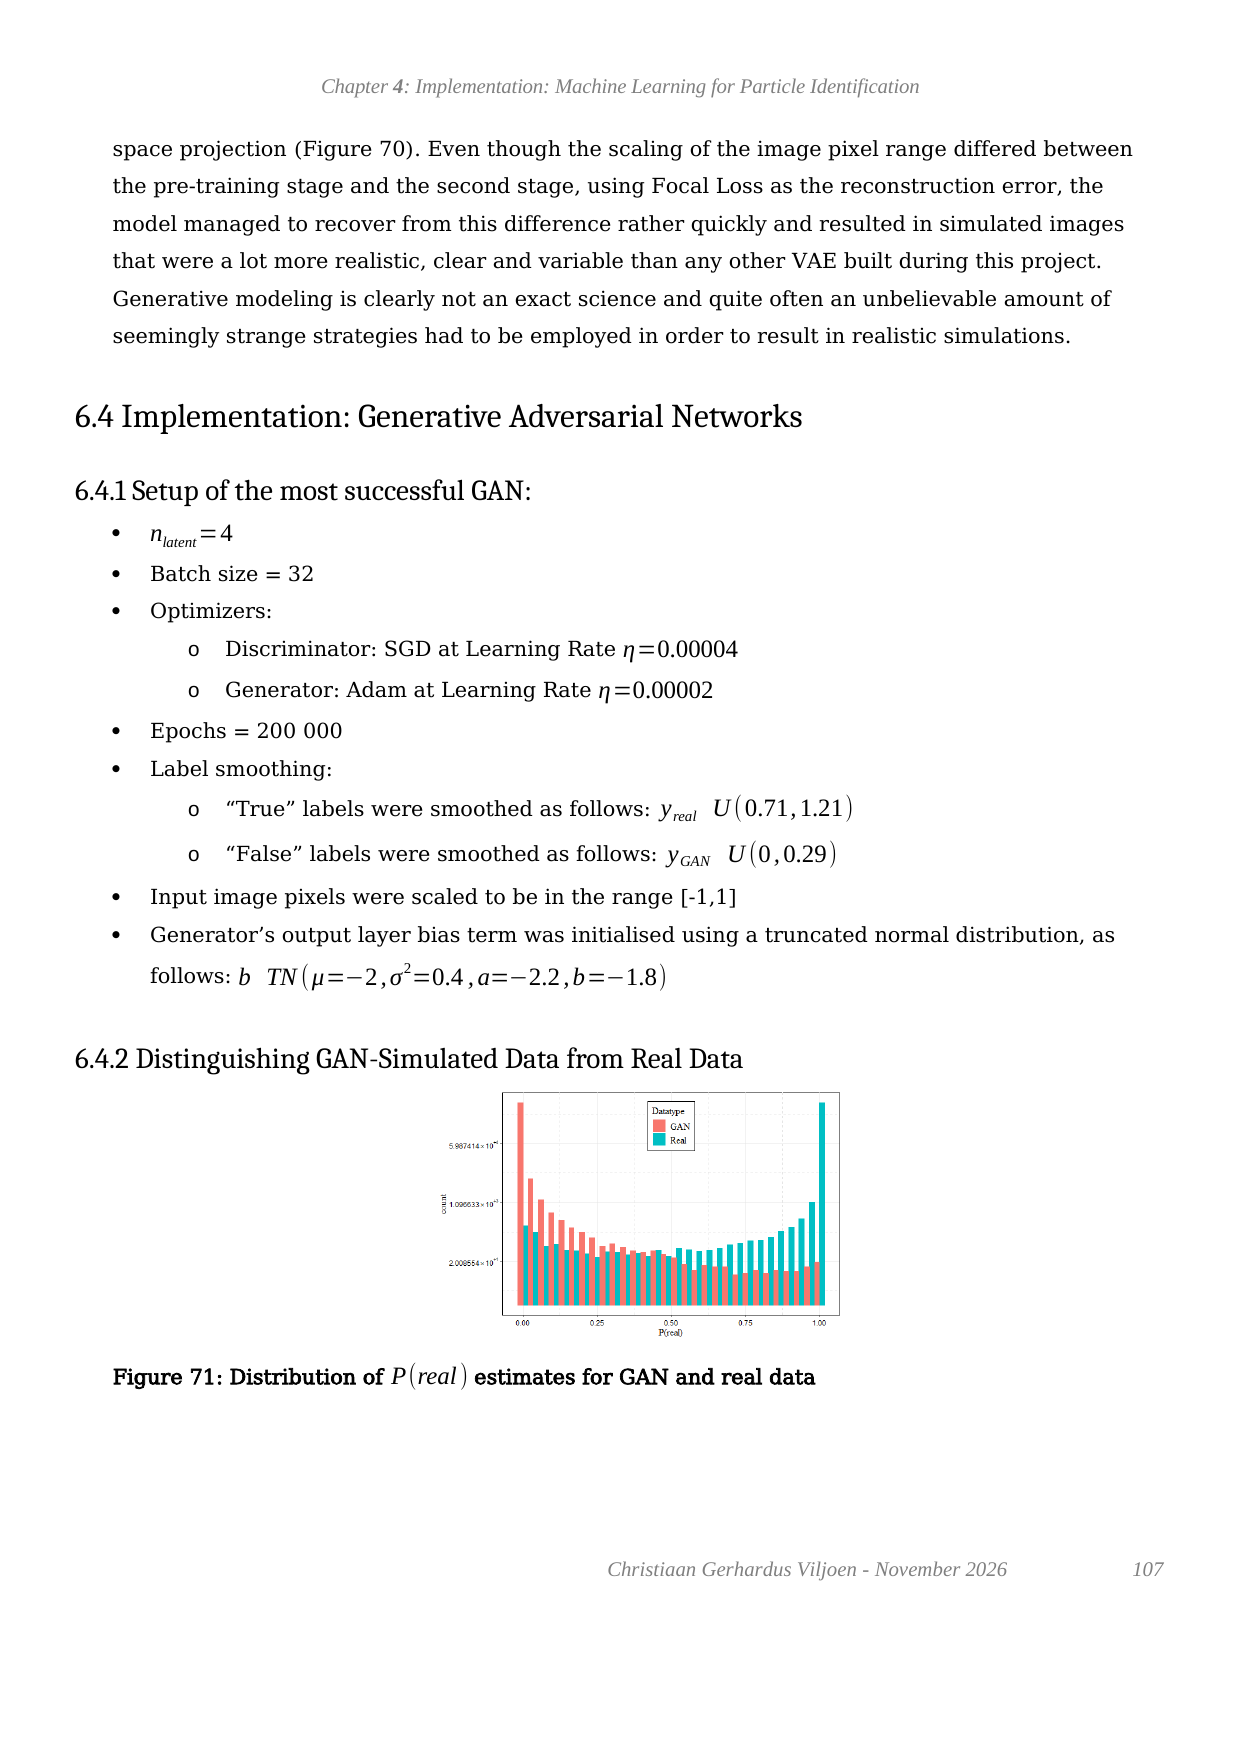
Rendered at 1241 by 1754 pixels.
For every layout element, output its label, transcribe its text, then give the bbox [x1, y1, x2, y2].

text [112, 135, 1165, 348]
text Figure 71: Distribution of estimates for GAN and real data [112, 1361, 1165, 1391]
picture [434, 1088, 843, 1341]
list “True” labels were smoothed as follows: [187, 793, 1165, 825]
list Discriminator: SGD at Learning Rate [187, 636, 1165, 663]
list Batch size = 32 [112, 561, 1165, 586]
subtitle Setup of the most successful GAN: [75, 474, 1165, 507]
subtitle Distinguishing GAN-Simulated Data from Real Data [75, 1042, 1165, 1076]
list Generator’s output layer bias term was initialised using a truncated normal distribution, as follows: [112, 922, 1165, 992]
list “False” labels were smoothed as follows: [187, 838, 1165, 871]
subtitle Implementation: Generative Adversarial Networks [75, 398, 1165, 436]
list Epochs = 200 000 [112, 718, 1165, 743]
list Label smoothing: [112, 756, 1165, 781]
list Optimizers: [112, 598, 1165, 623]
list Generator: Adam at Learning Rate [187, 677, 1165, 704]
list Input image pixels were scaled to be in the range [-1,1] [112, 884, 1165, 909]
